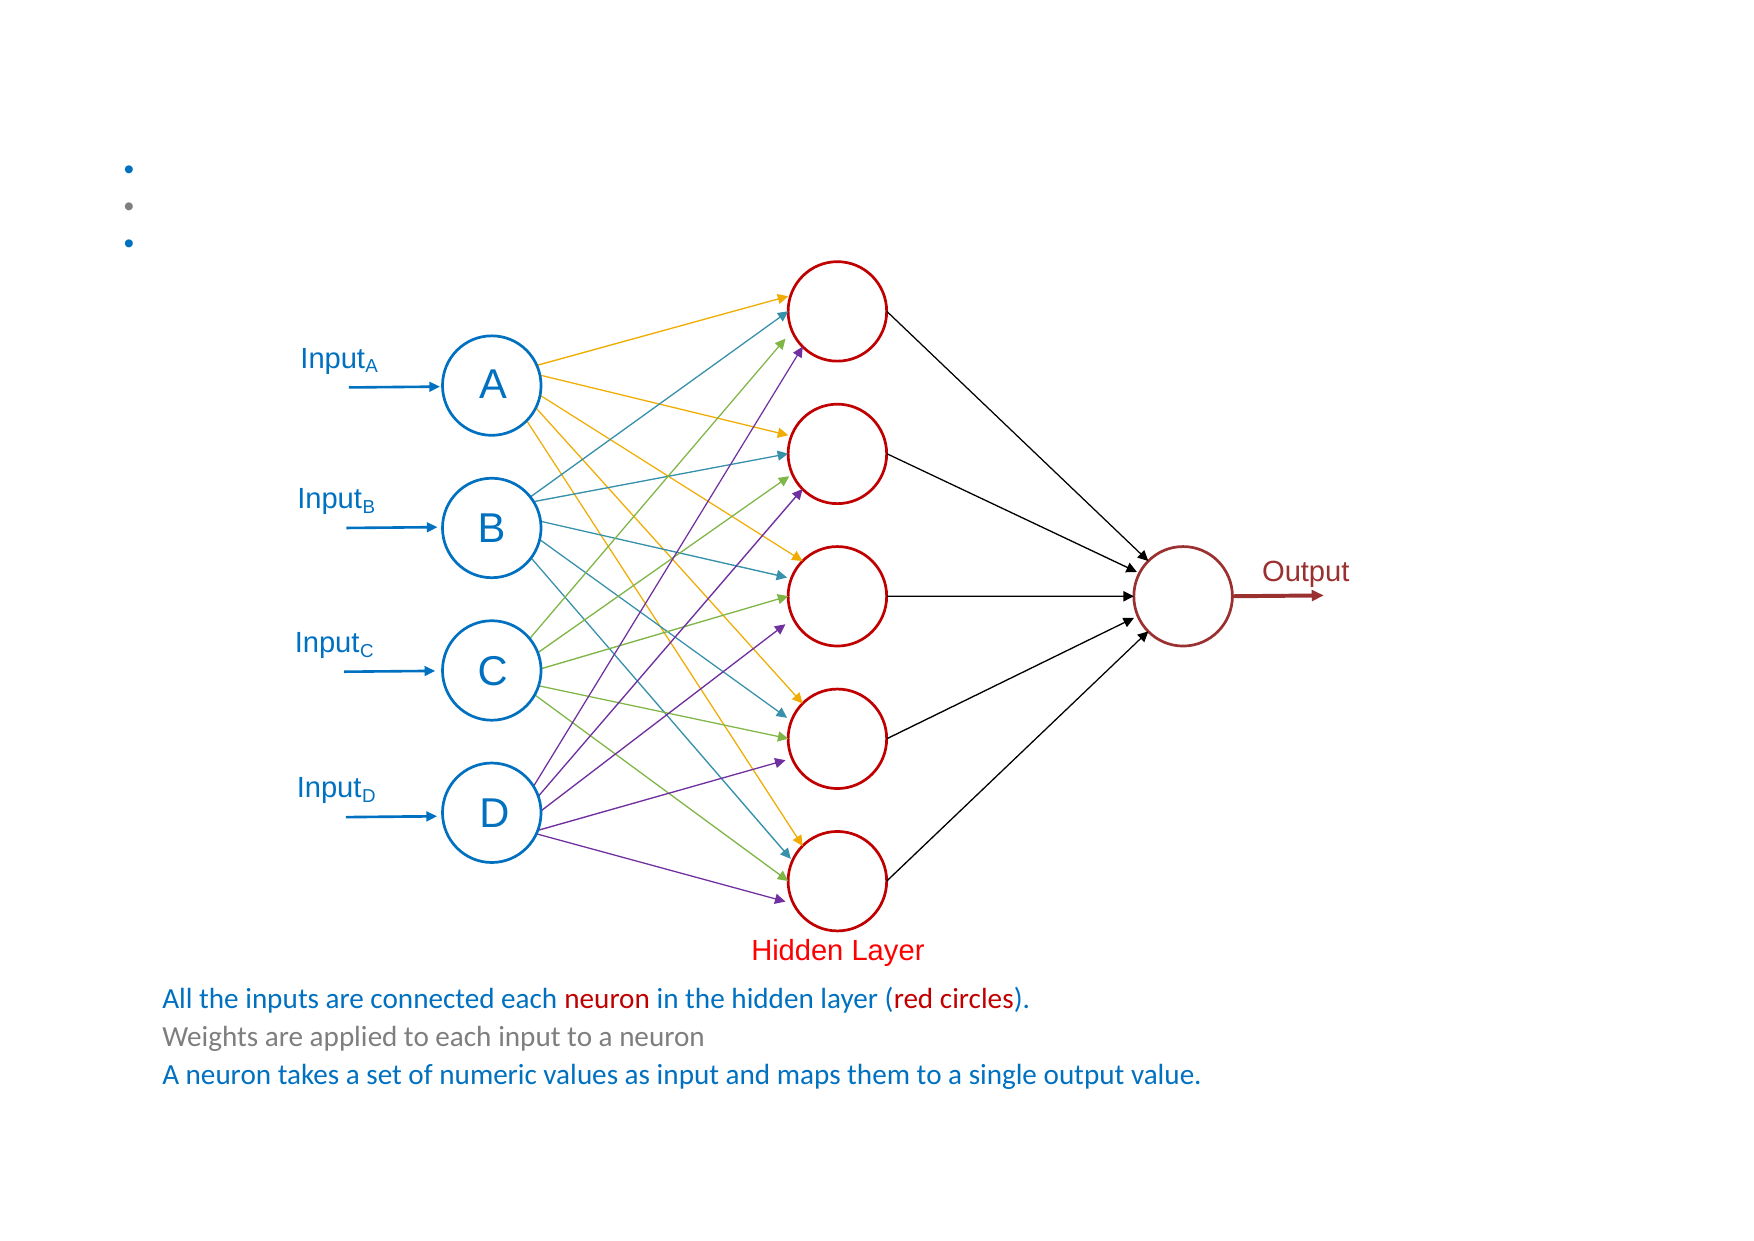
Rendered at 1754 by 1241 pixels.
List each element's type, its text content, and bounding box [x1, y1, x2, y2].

text Weights are applied to each input to a neuron [162, 1018, 1653, 1053]
text A neuron takes a set of numeric values as input and maps them to a single output value. [162, 1056, 1653, 1092]
text All the inputs are connected each neuron in the hidden layer (red circles). [162, 980, 1653, 1016]
